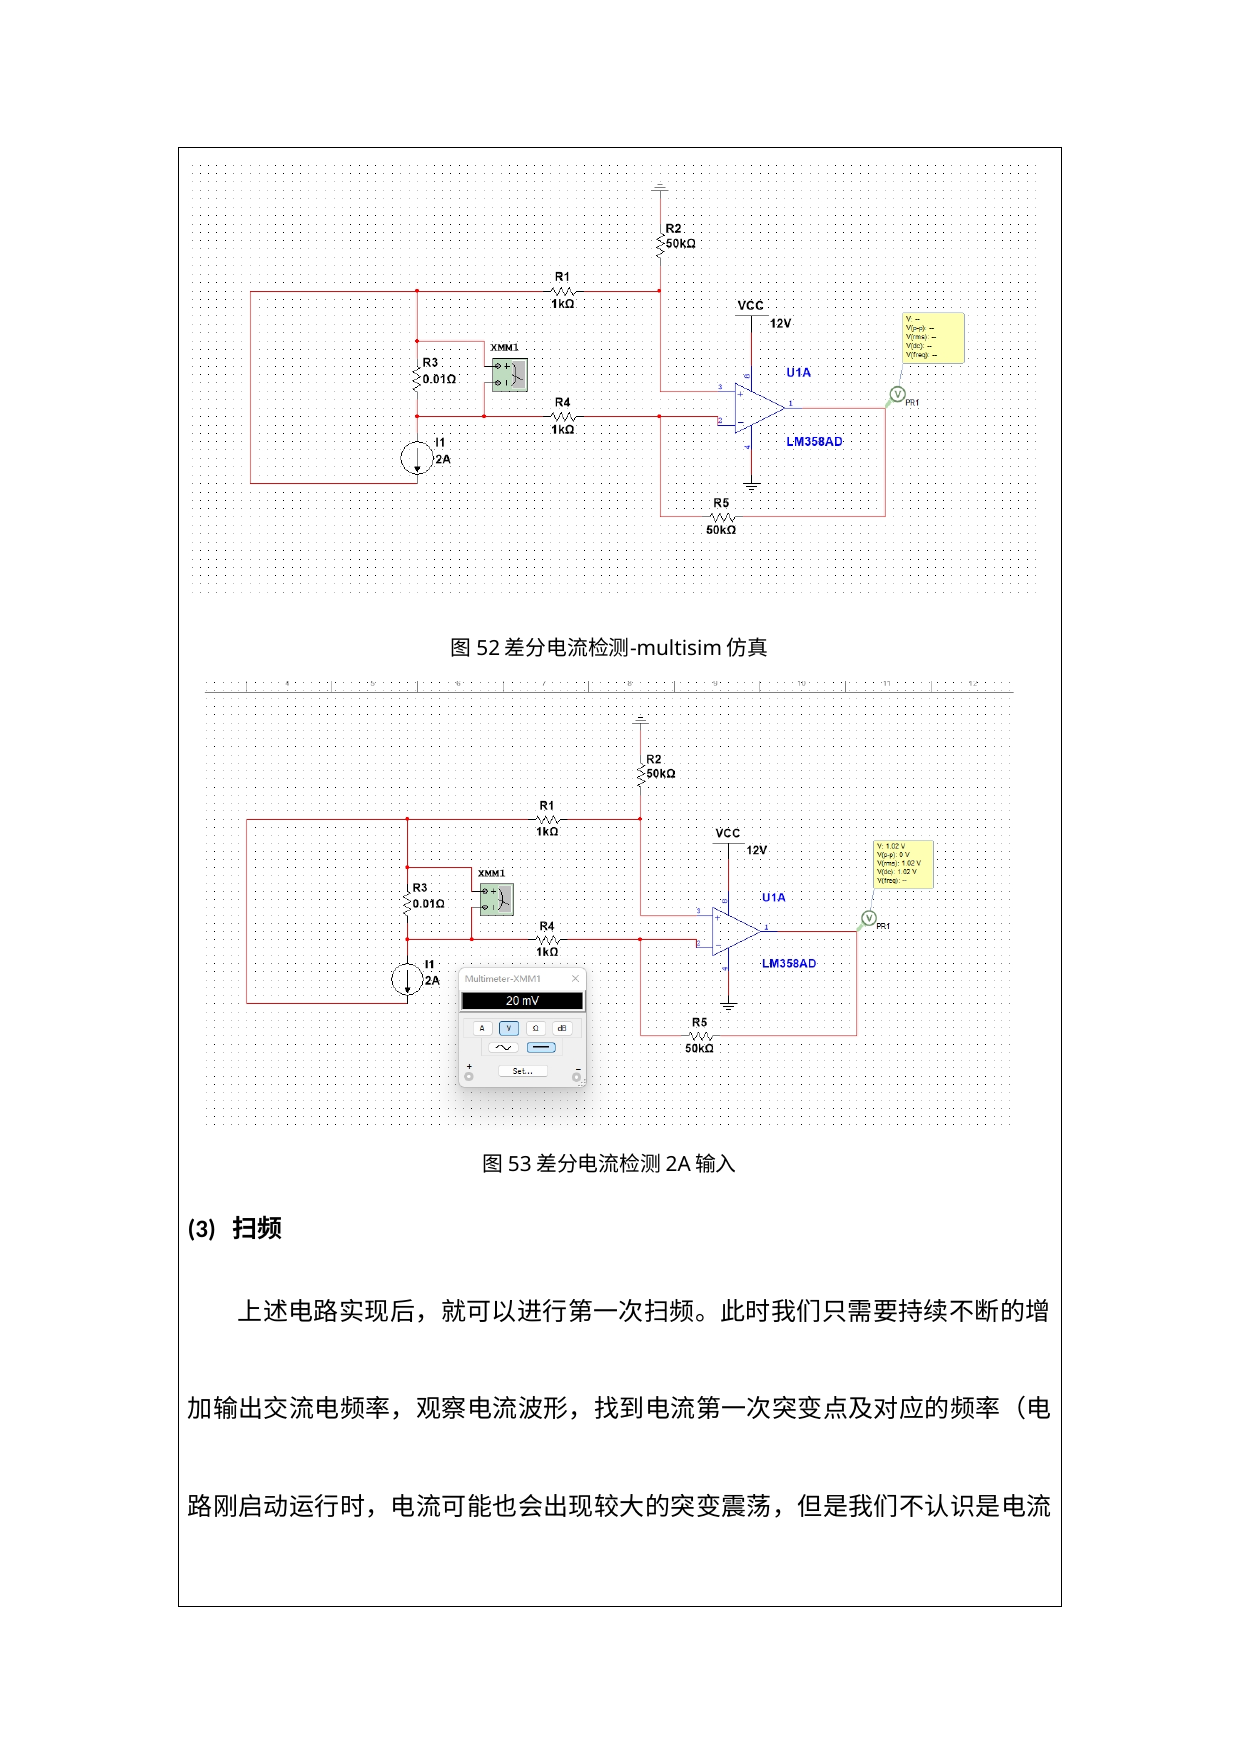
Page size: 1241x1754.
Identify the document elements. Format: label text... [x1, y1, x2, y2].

list 扫频 [187, 1194, 1053, 1259]
text 图 53 差分电流检测2A输入 [187, 1146, 1031, 1179]
picture [204, 681, 1014, 1130]
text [187, 1277, 1053, 1537]
picture [187, 162, 1038, 598]
text 图 52 差分电流检测-multisim仿真 [187, 630, 1031, 663]
